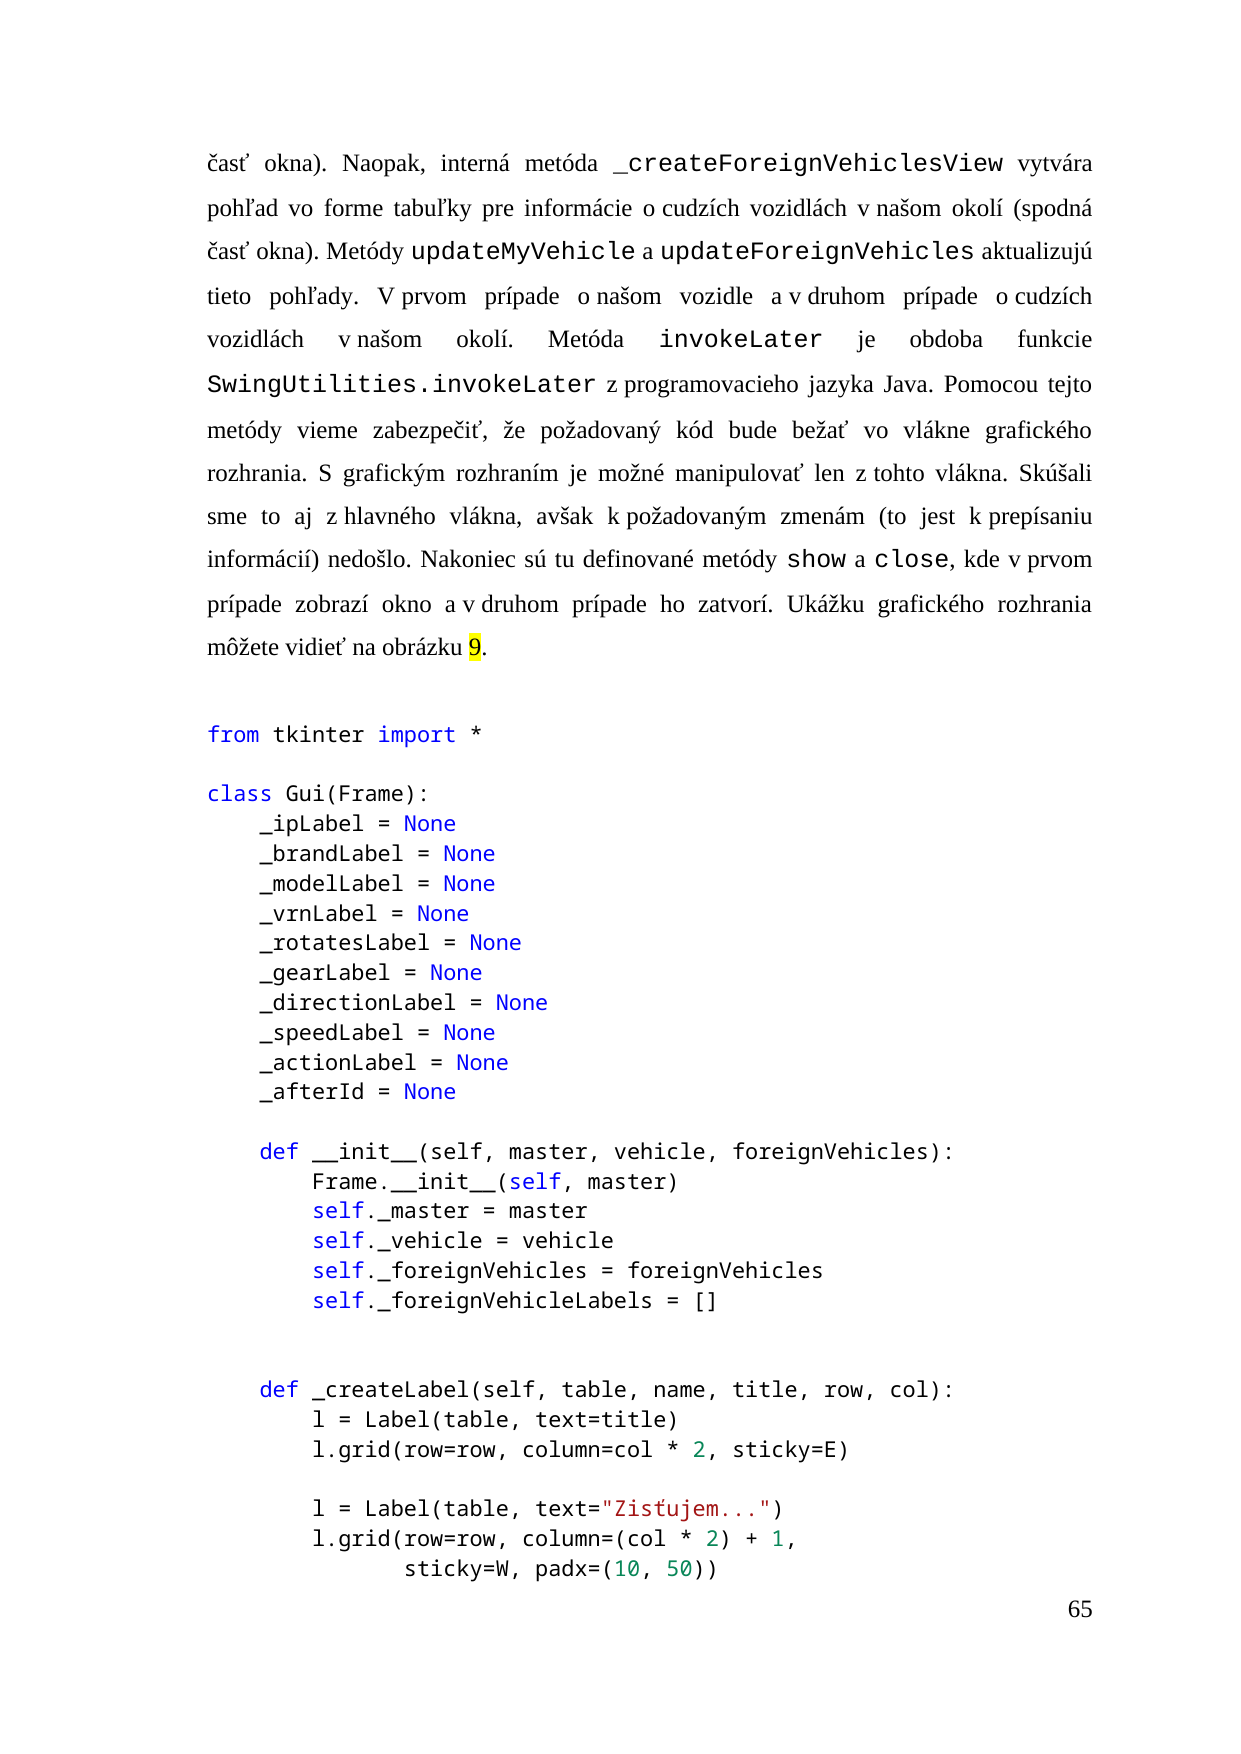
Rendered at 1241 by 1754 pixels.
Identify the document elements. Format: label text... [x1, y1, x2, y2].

text _actionLabel = None [207, 1046, 1092, 1076]
text l = Label(table, text="Zisťujem...") [207, 1493, 1092, 1523]
text l.grid(row=row, column=(col * 2) + 1, [207, 1523, 1092, 1553]
text _afterId = None [207, 1076, 1092, 1106]
text Frame.__init__(self, master) [207, 1166, 1092, 1195]
text sticky=W, padx=(10, 50)) [207, 1553, 1092, 1583]
text def __init__(self, master, vehicle, foreignVehicles): [207, 1136, 1092, 1166]
text _gearLabel = None [207, 957, 1092, 987]
text _speedLabel = None [207, 1017, 1092, 1046]
text self._foreignVehicles = foreignVehicles [207, 1255, 1092, 1285]
text l = Label(table, text=title) [207, 1404, 1092, 1434]
text l.grid(row=row, column=col * 2, sticky=E) [207, 1434, 1092, 1463]
text from tkinter import * [207, 719, 1092, 748]
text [207, 148, 1092, 661]
text _ipLabel = None [207, 808, 1092, 838]
text def _createLabel(self, table, name, title, row, col): [207, 1374, 1092, 1404]
text _modelLabel = None [207, 868, 1092, 897]
text _rotatesLabel = None [207, 927, 1092, 957]
text _directionLabel = None [207, 987, 1092, 1017]
text self._foreignVehicleLabels = [] [207, 1285, 1092, 1314]
text self._master = master [207, 1195, 1092, 1225]
text _brandLabel = None [207, 838, 1092, 868]
text self._vehicle = vehicle [207, 1225, 1092, 1255]
text _vrnLabel = None [207, 897, 1092, 927]
text class Gui(Frame): [207, 778, 1092, 808]
